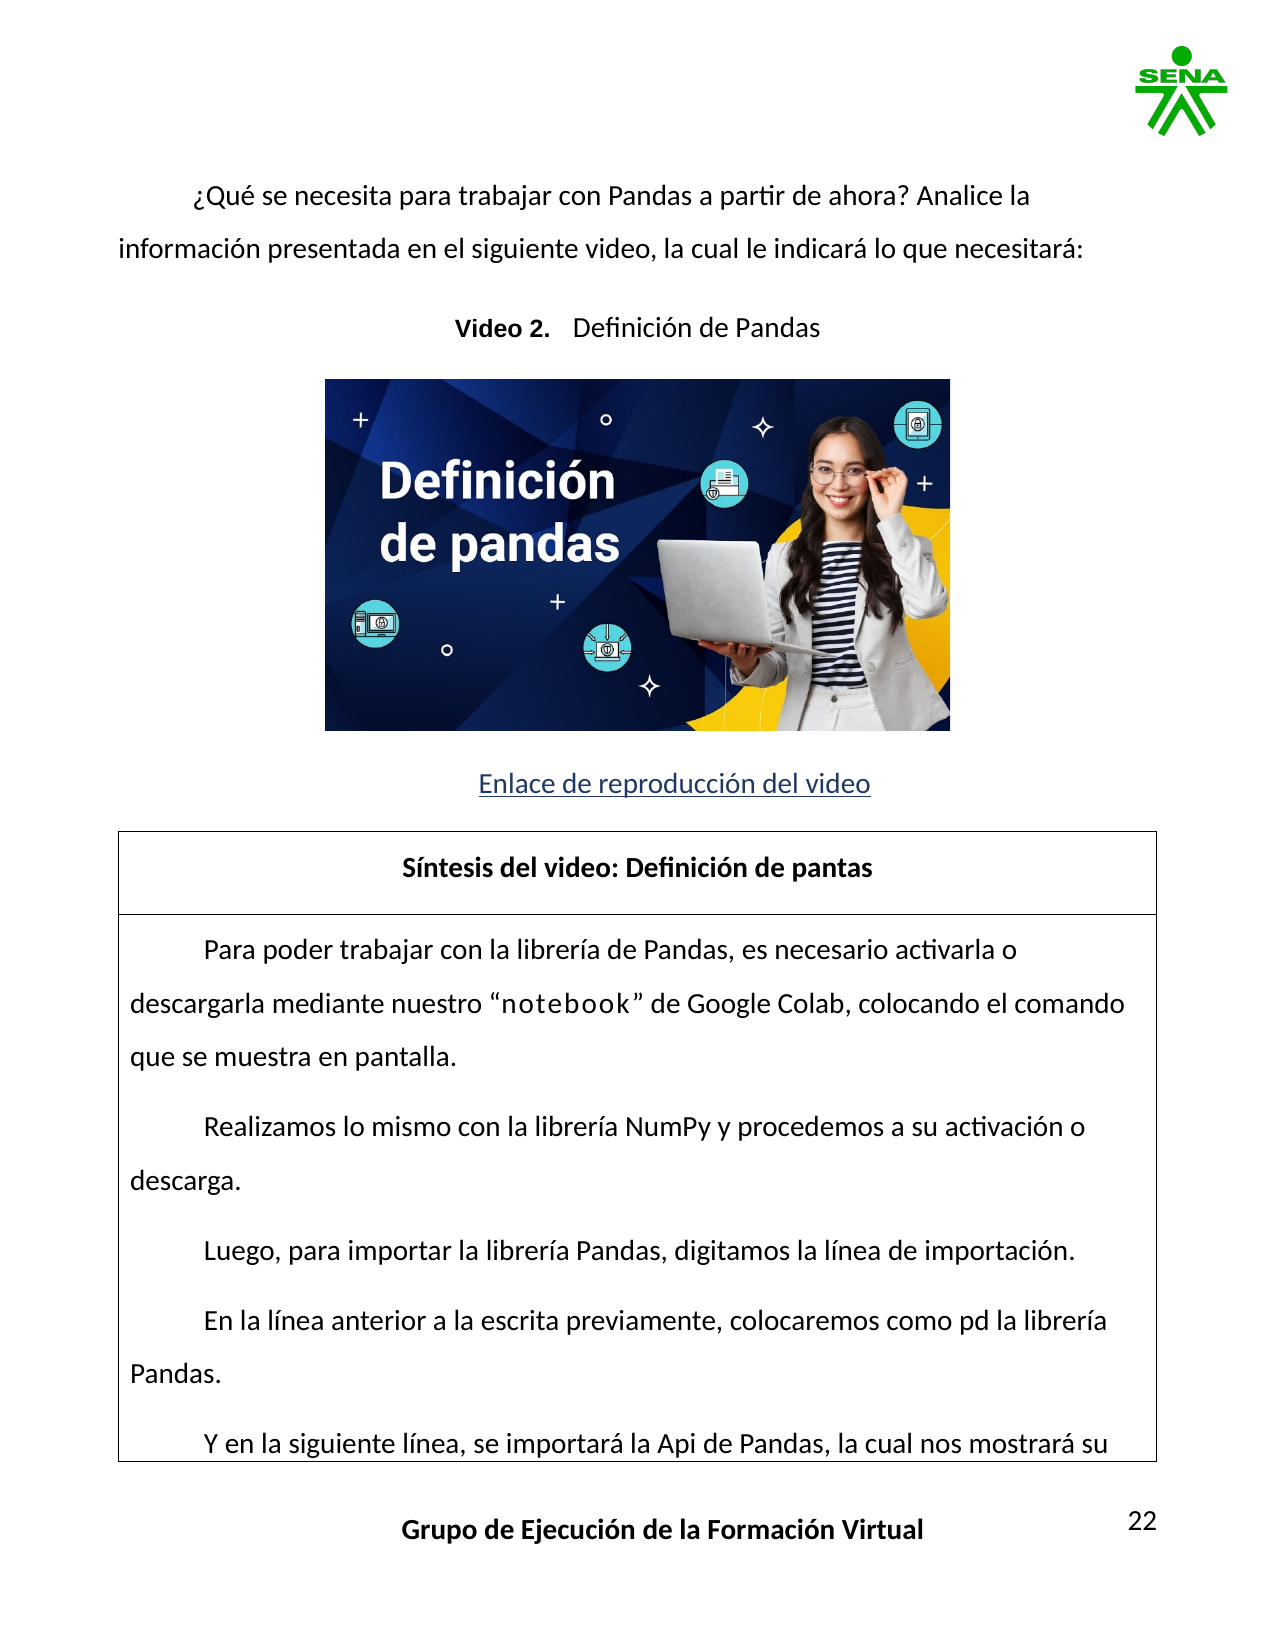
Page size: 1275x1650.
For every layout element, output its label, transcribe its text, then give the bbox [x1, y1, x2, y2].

picture [1135, 46, 1228, 136]
text Definición de Pandas [118, 309, 1157, 345]
table_header Síntesis del video: Definición de pantas [119, 832, 1156, 914]
picture [325, 379, 951, 731]
text ¿Qué se necesita para trabajar con Pandas a partir de ahora? Analice la información presentada en el siguiente video, la cual le indicará lo que necesitará: [118, 177, 1157, 266]
text Enlace de reproducción del video [118, 765, 1157, 801]
